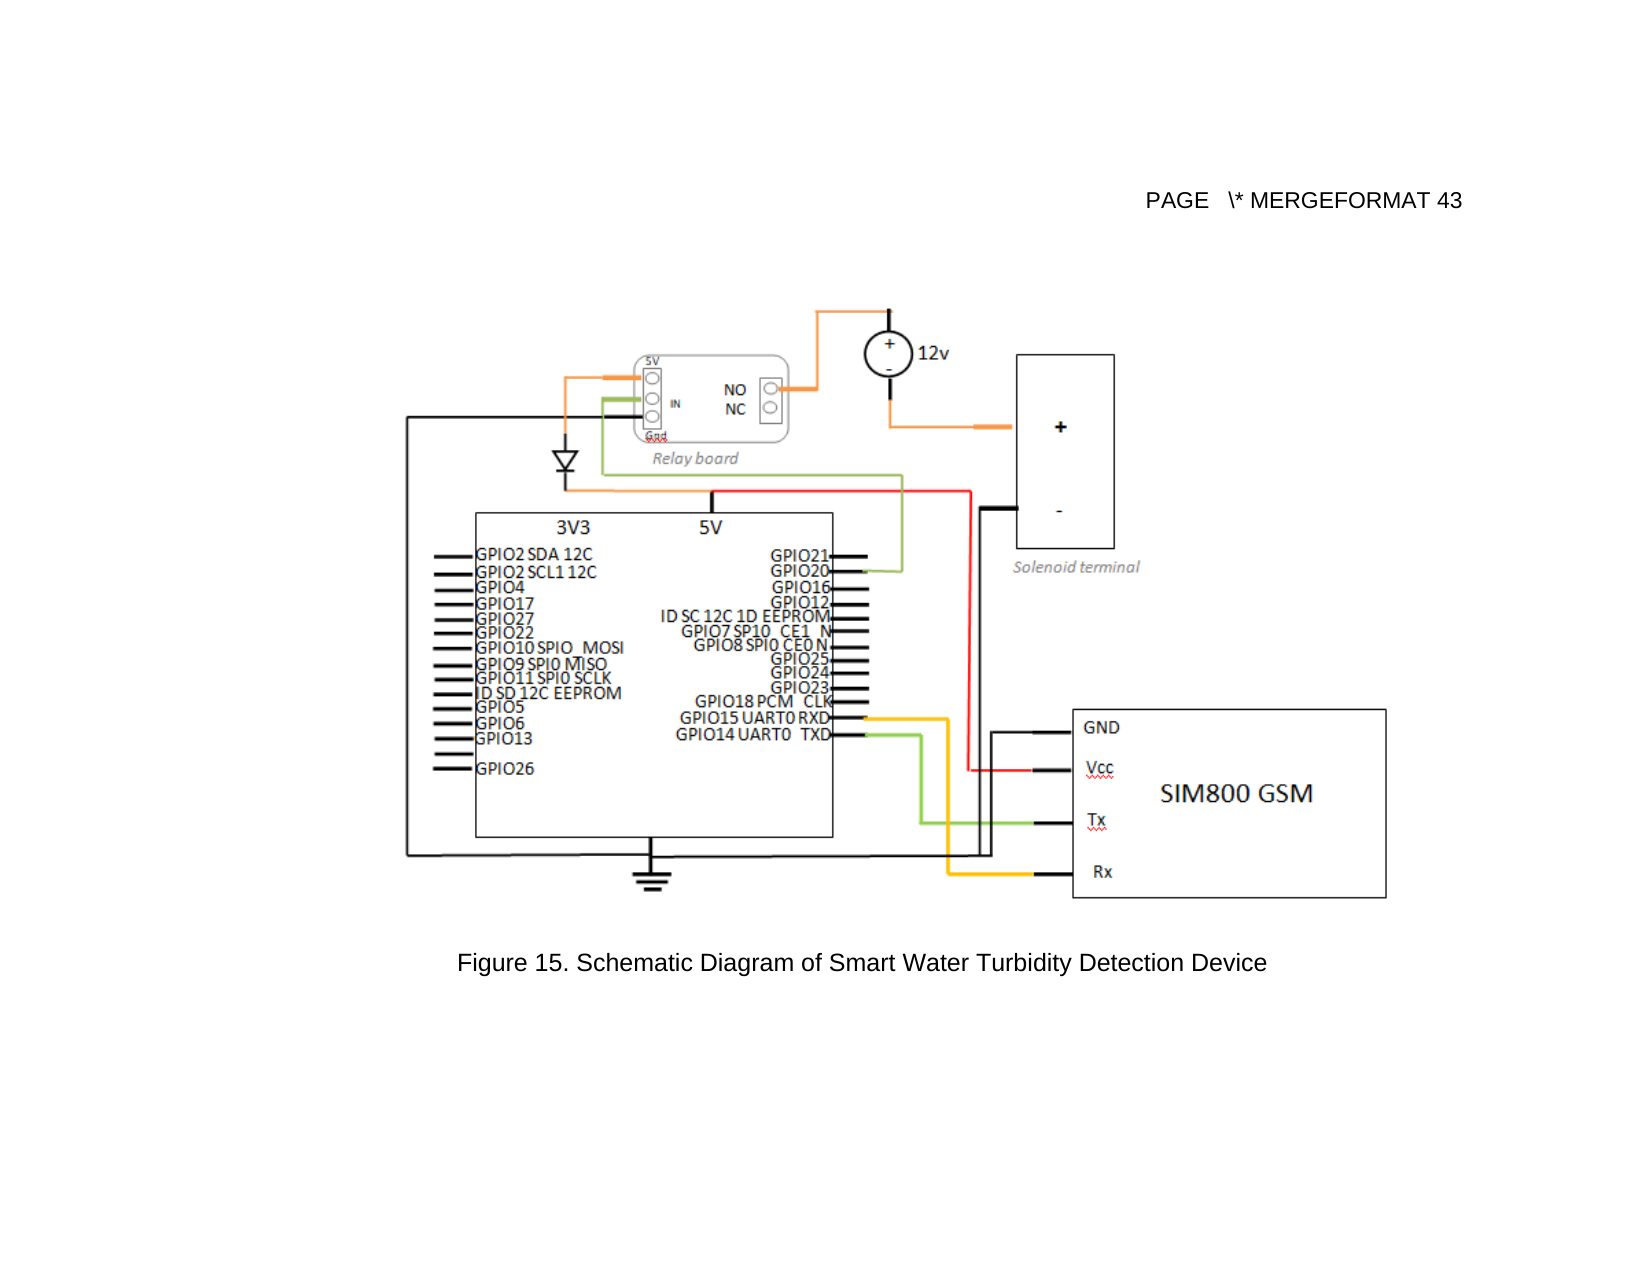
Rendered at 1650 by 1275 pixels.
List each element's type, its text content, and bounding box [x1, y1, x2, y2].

text Figure 15. Schematic Diagram of Smart Water Turbidity Detection Device [262, 948, 1462, 976]
picture [323, 269, 1402, 922]
